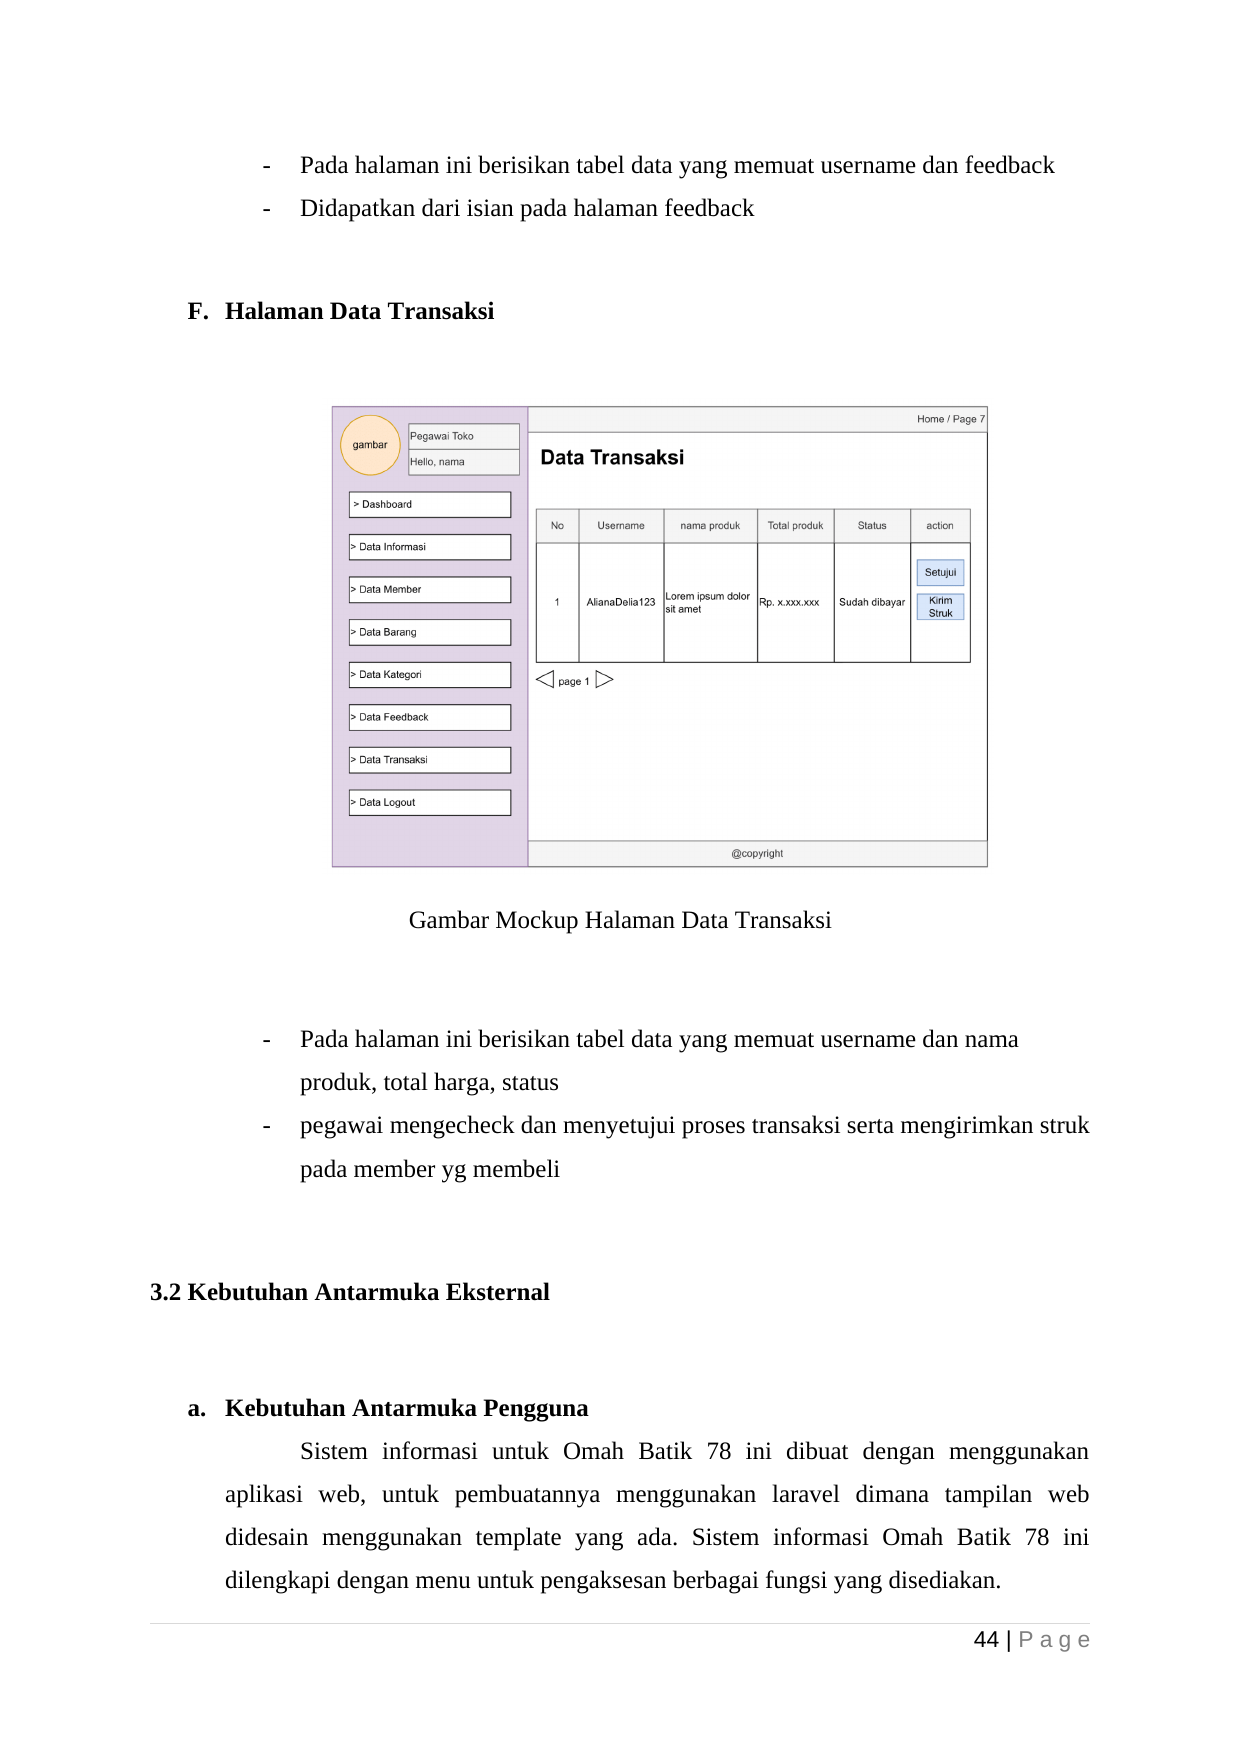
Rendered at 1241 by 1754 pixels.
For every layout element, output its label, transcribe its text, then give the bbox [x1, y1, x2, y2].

list Didapatkan dari isian pada halaman feedback [262, 193, 1090, 222]
list pegawai mengecheck dan menyetujui proses transaksi serta mengirimkan struk pada member yg membeli [262, 1111, 1090, 1182]
list Pada halaman ini berisikan tabel data yang memuat username dan nama produk, total harga, status [262, 1024, 1090, 1096]
list Kebutuhan Antarmuka Pengguna [187, 1393, 1090, 1422]
subtitle 3.2 Kebutuhan Antarmuka Eksternal [150, 1277, 1090, 1306]
list Pada halaman ini berisikan tabel data yang memuat username dan feedback [262, 150, 1090, 179]
text Gambar Mockup Halaman Data Transaksi [150, 905, 1090, 933]
text Sistem informasi untuk Omah Batik 78 ini dibuat dengan menggunakan aplikasi web, untuk pembuatannya menggunakan laravel dimana tampilan web didesain menggunakan template yang ada. Sistem informasi Omah Batik 78 ini dilengkapi dengan menu untuk pengaksesan berbagai fungsi yang disediakan. [225, 1436, 1090, 1594]
list Halaman Data Transaksi [187, 296, 1090, 325]
picture [321, 398, 994, 875]
